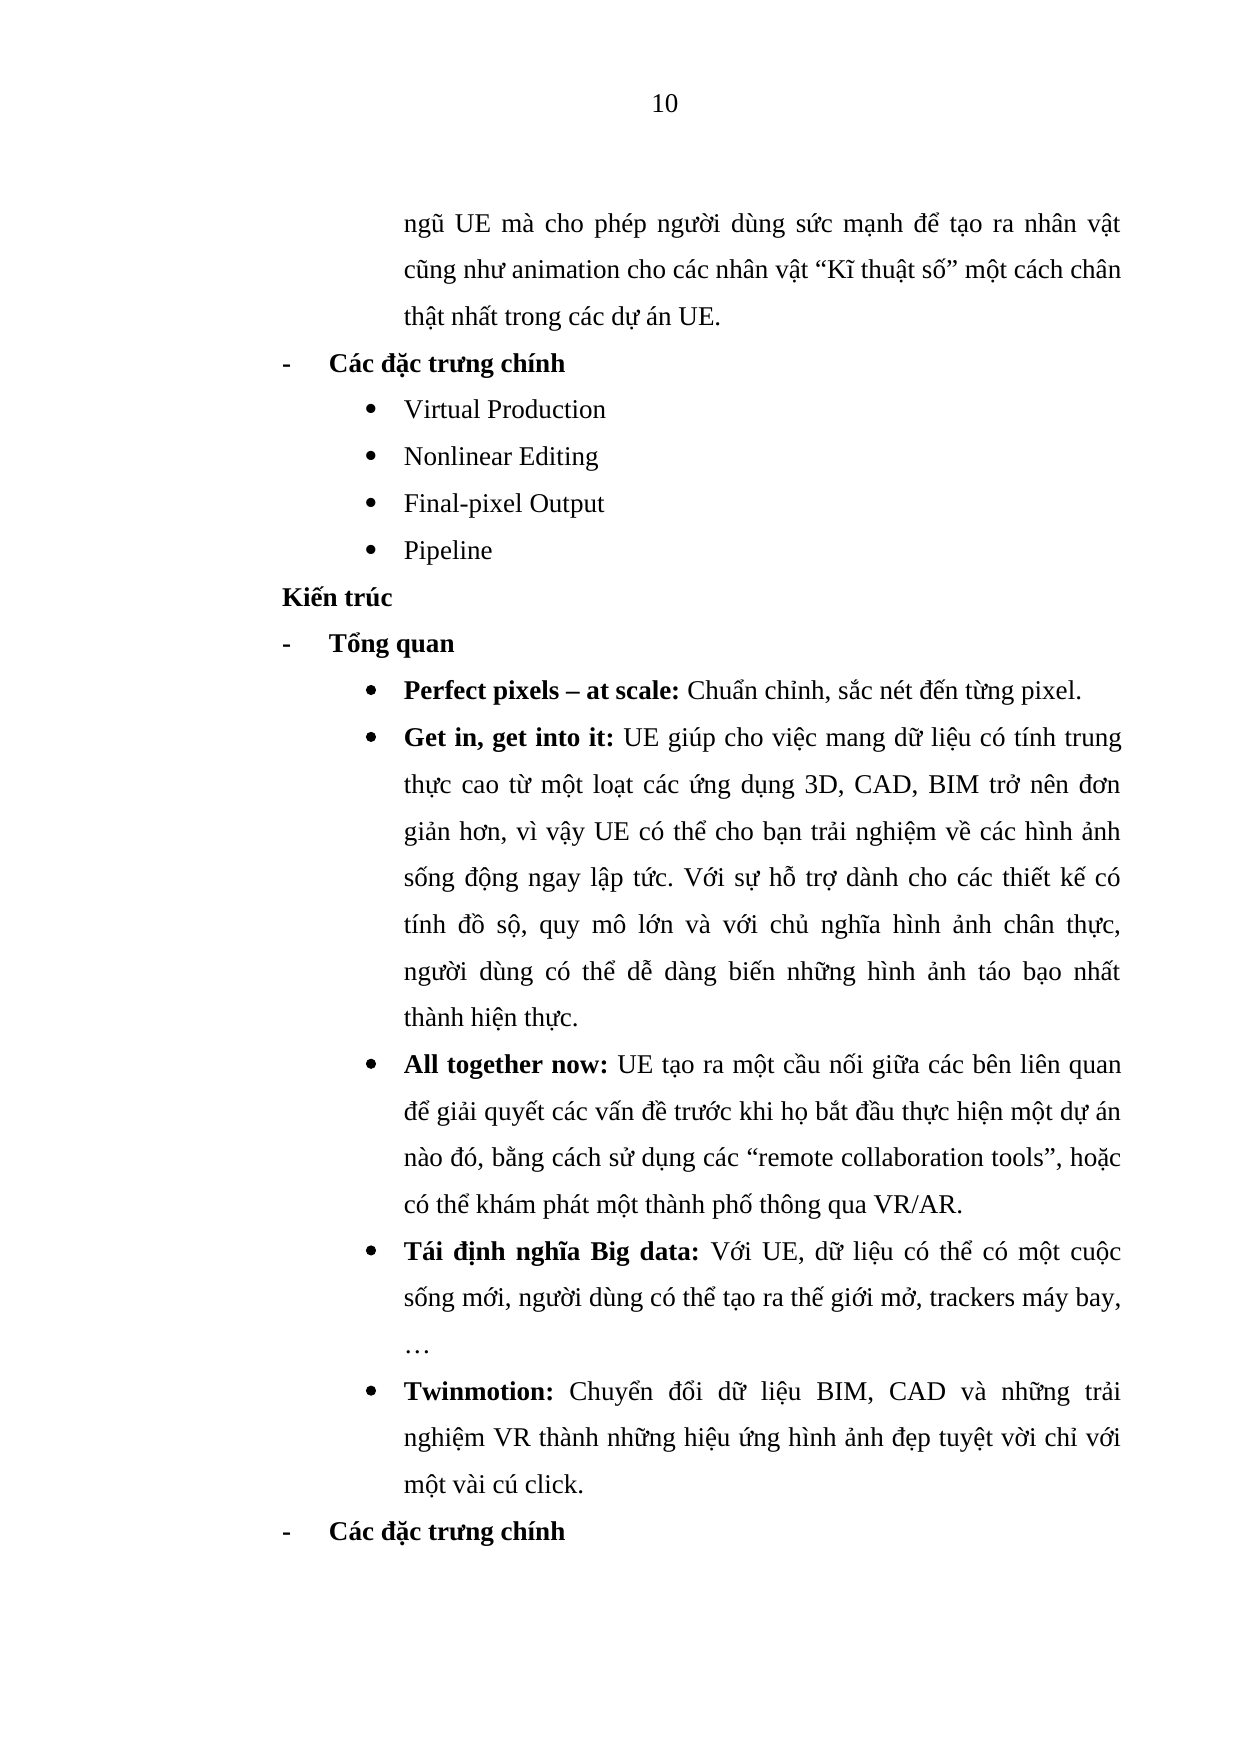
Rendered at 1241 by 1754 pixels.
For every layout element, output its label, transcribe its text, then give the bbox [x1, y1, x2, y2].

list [366, 207, 1122, 331]
list Các đặc trưng chính [282, 1515, 1122, 1546]
list Virtual Production [366, 393, 1122, 425]
list Pipeline [366, 534, 1122, 565]
list All together now: UE tạo ra một cầu nối giữa các bên liên quan để giải quyết các vấn đề trước khi họ bắt đầu thực hiện một dự án nào đó, bằng cách sử dụng các “remote collaboration tools”, hoặc có thể khám phát một thành phố thông qua VR/AR. [366, 1048, 1122, 1219]
list Tổng quan [282, 628, 1122, 659]
list Nonlinear Editing [366, 440, 1122, 472]
list Perfect pixels – at scale: Chuẩn chỉnh, sắc nét đến từng pixel. [366, 674, 1122, 706]
list Các đặc trưng chính [282, 347, 1122, 378]
list Final-pixel Output [366, 487, 1122, 518]
text Kiến trúc [207, 581, 1122, 612]
list Tái định nghĩa Big data: Với UE, dữ liệu có thể có một cuộc sống mới, người dùng có thể tạo ra thế giới mở, trackers máy bay, … [366, 1235, 1122, 1359]
list Twinmotion: Chuyển đổi dữ liệu BIM, CAD và những trải nghiệm VR thành những hiệu ứng hình ảnh đẹp tuyệt vời chỉ với một vài cú click. [366, 1375, 1122, 1499]
list Get in, get into it: UE giúp cho việc mang dữ liệu có tính trung thực cao từ một loạt các ứng dụng 3D, CAD, BIM trở nên đơn giản hơn, vì vậy UE có thể cho bạn trải nghiệm về các hình ảnh sống động ngay lập tức. Với sự hỗ trợ dành cho các thiết kế có tính đồ sộ, quy mô lớn và với chủ nghĩa hình ảnh chân thực, người dùng có thể dễ dàng biến những hình ảnh táo bạo nhất thành hiện thực. [366, 721, 1122, 1032]
